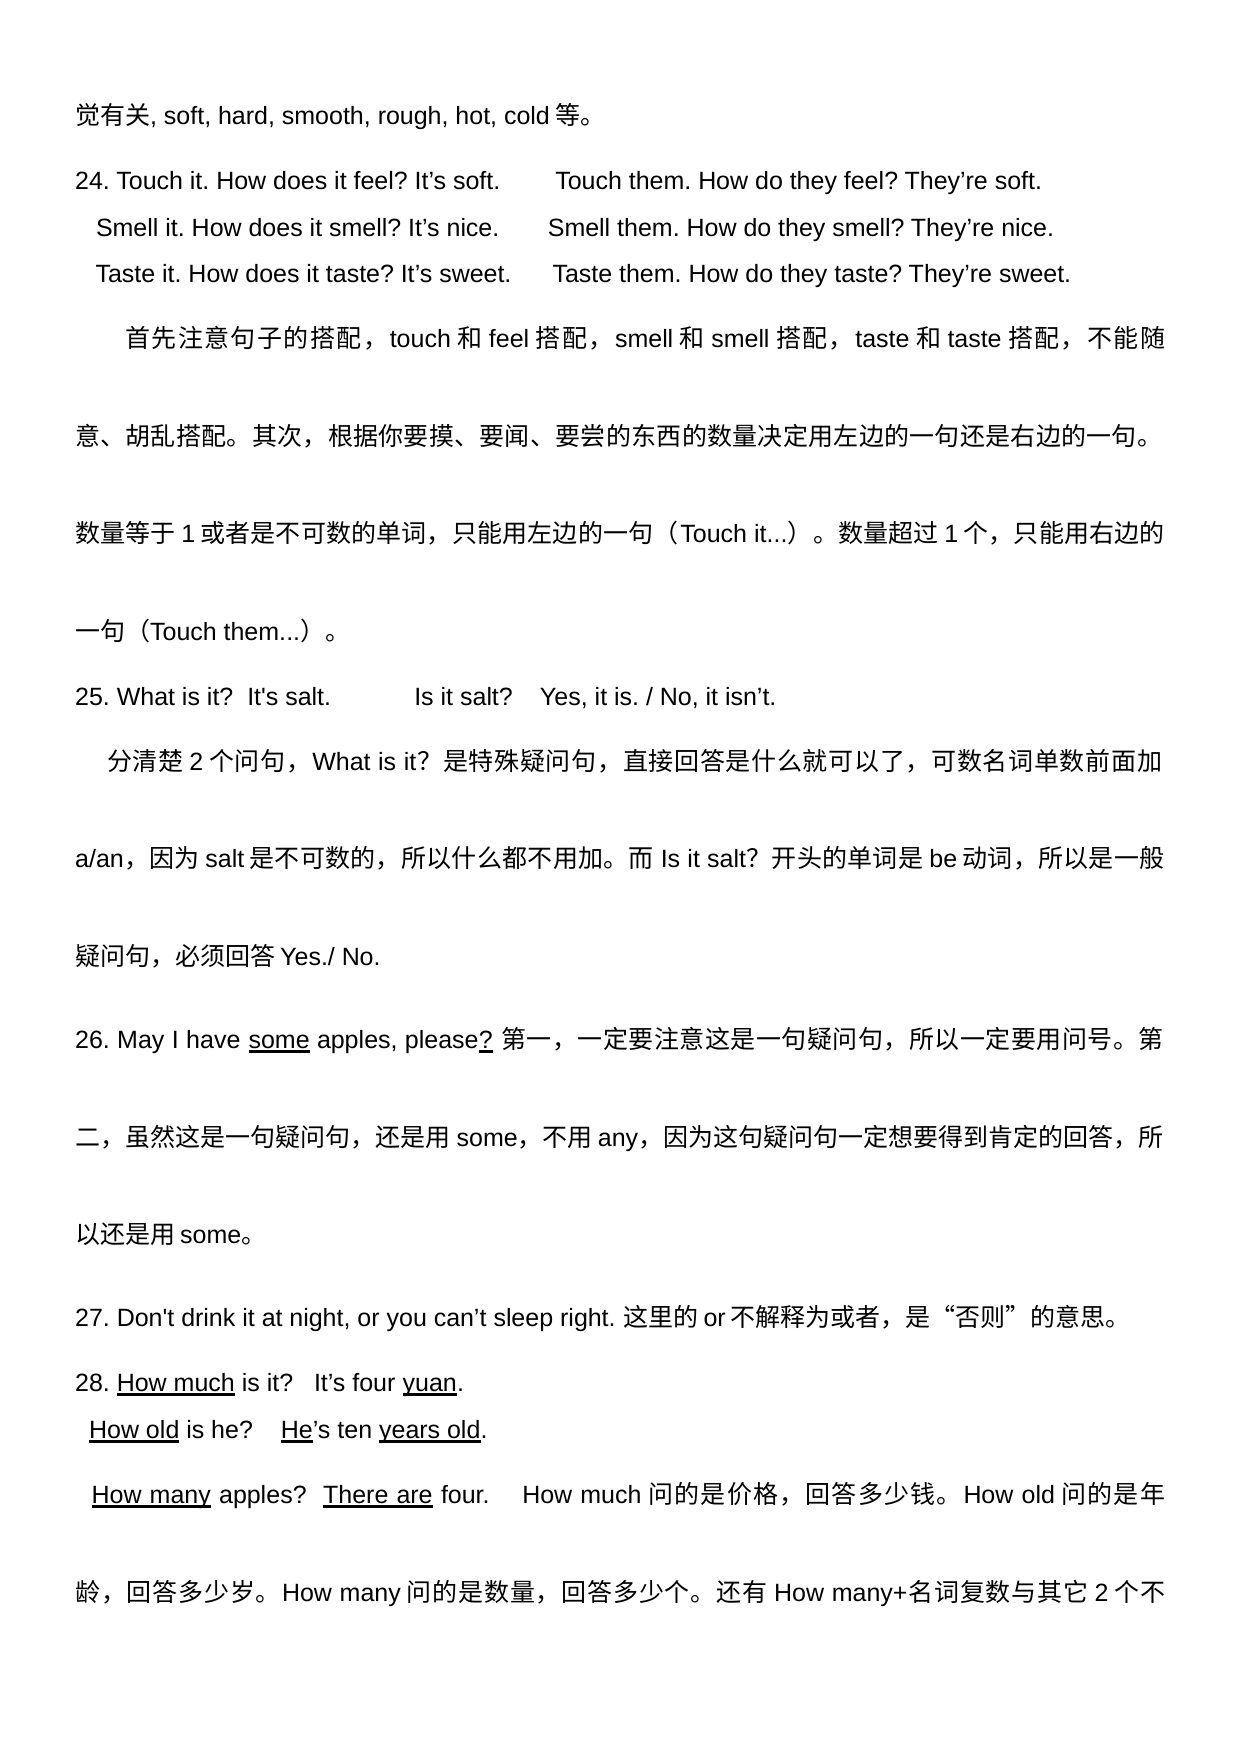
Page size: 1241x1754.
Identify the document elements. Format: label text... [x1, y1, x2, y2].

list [75, 81, 1165, 146]
list 首先注意句子的搭配，touch和feel搭配，smell和smell搭配，taste和taste搭配，不能随意、胡乱搭配。其次，根据你要摸、要闻、要尝的东西的数量决定用左边的一句还是右边的一句。数量等于1或者是不可数的单词，只能用左边的一句（Touch it...）。数量超过1个，只能用右边的一句（Touch them...）。 [75, 304, 1165, 662]
list 26. May I have some apples, please? 第一，一定要注意这是一句疑问句，所以一定要用问号。第二，虽然这是一句疑问句，还是用some，不用any，因为这句疑问句一定想要得到肯定的回答，所以还是用some。 [75, 1005, 1165, 1265]
list 25. What is it? It's salt. Is it salt? Yes, it is. / No, it isn’t. [75, 680, 1165, 713]
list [75, 1460, 1165, 1623]
list How old is he? He’s ten years old. [75, 1413, 1165, 1446]
list 27. Don't drink it at night, or you can’t sleep right. 这里的or不解释为或者，是“否则”的意思。 [75, 1283, 1165, 1348]
list Taste it. How does it taste? It’s sweet. Taste them. How do they taste? They’re sweet. [75, 258, 1165, 290]
list Smell it. How does it smell? It’s nice. Smell them. How do they smell? They’re nice. [75, 211, 1165, 243]
list 28. How much is it? It’s four yuan. [75, 1366, 1165, 1399]
list 分清楚2个问句，What is it？是特殊疑问句，直接回答是什么就可以了，可数名词单数前面加a/an，因为salt是不可数的，所以什么都不用加。而Is it salt？开头的单词是be动词，所以是一般疑问句，必须回答Yes./ No. [75, 727, 1165, 987]
list 24. Touch it. How does it feel? It’s soft. Touch them. How do they feel? They’re soft. [75, 164, 1165, 196]
